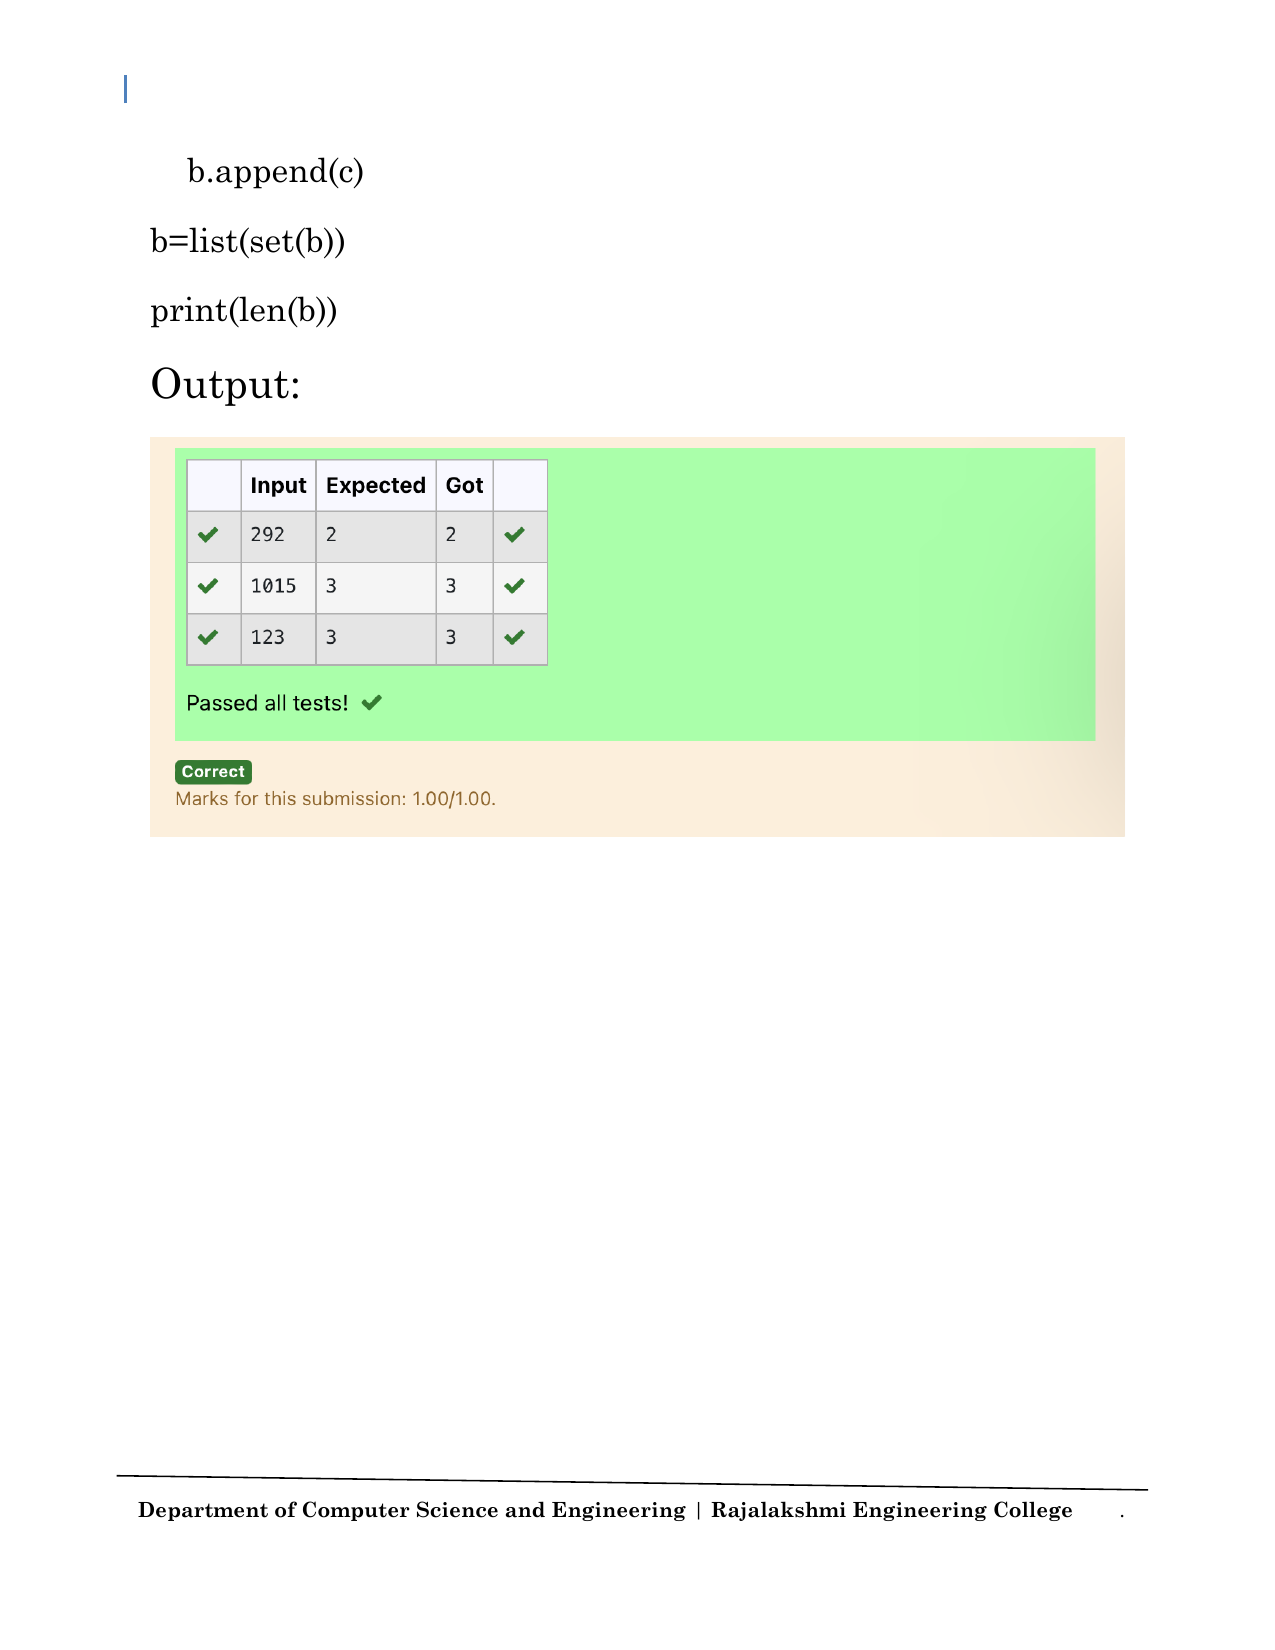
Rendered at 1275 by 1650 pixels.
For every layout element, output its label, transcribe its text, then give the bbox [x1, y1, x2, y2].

text b.append(c) [150, 150, 1125, 190]
text Output: [150, 358, 1125, 408]
text b=list(set(b)) [150, 219, 1125, 259]
text print(len(b)) [150, 288, 1125, 329]
picture [150, 437, 1125, 837]
